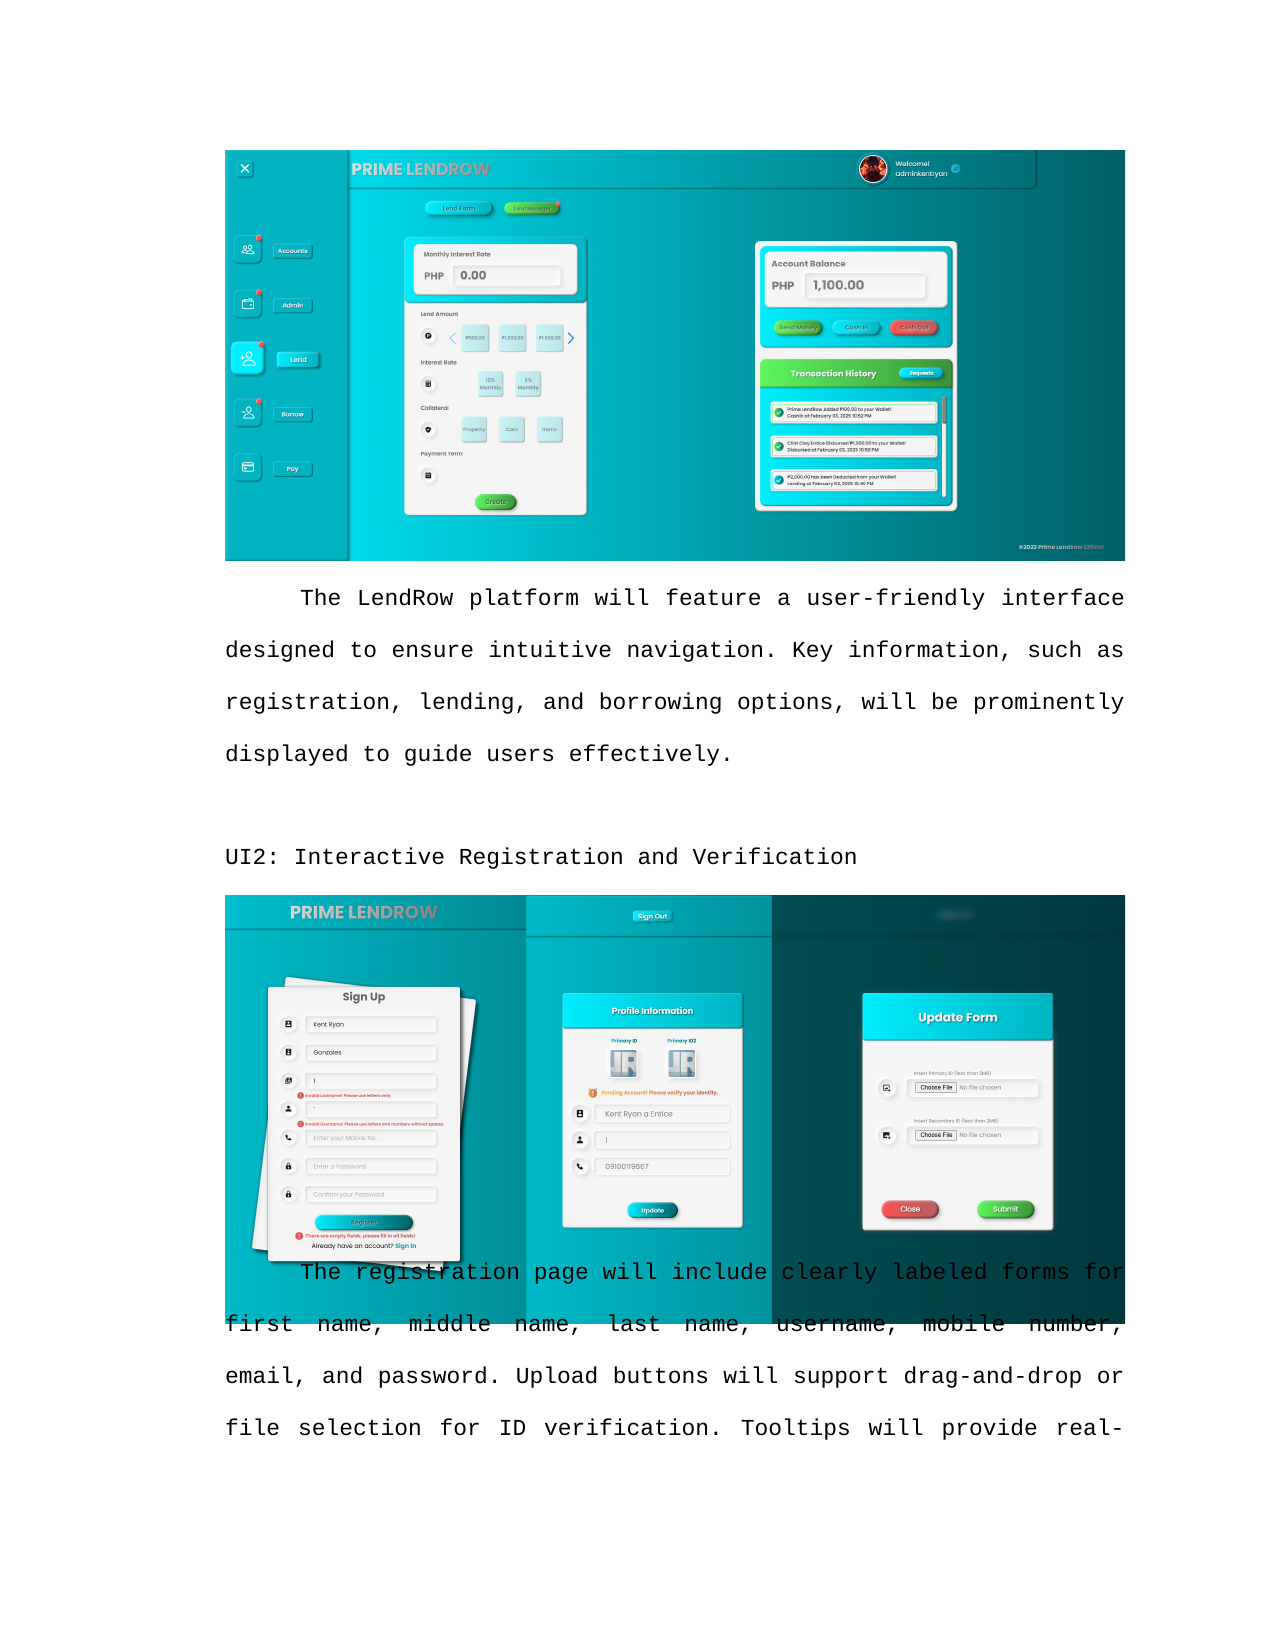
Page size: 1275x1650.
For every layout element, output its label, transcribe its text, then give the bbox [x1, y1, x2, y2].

text UI2: Interactive Registration and Verification [225, 846, 1125, 872]
text The LendRow platform will feature a user-friendly interface designed to ensure intuitive navigation. Key information, such as registration, lending, and borrowing options, will be prominently displayed to guide users effectively. [225, 561, 1125, 768]
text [225, 1261, 1125, 1442]
picture [225, 895, 1125, 1261]
picture [225, 150, 1125, 561]
